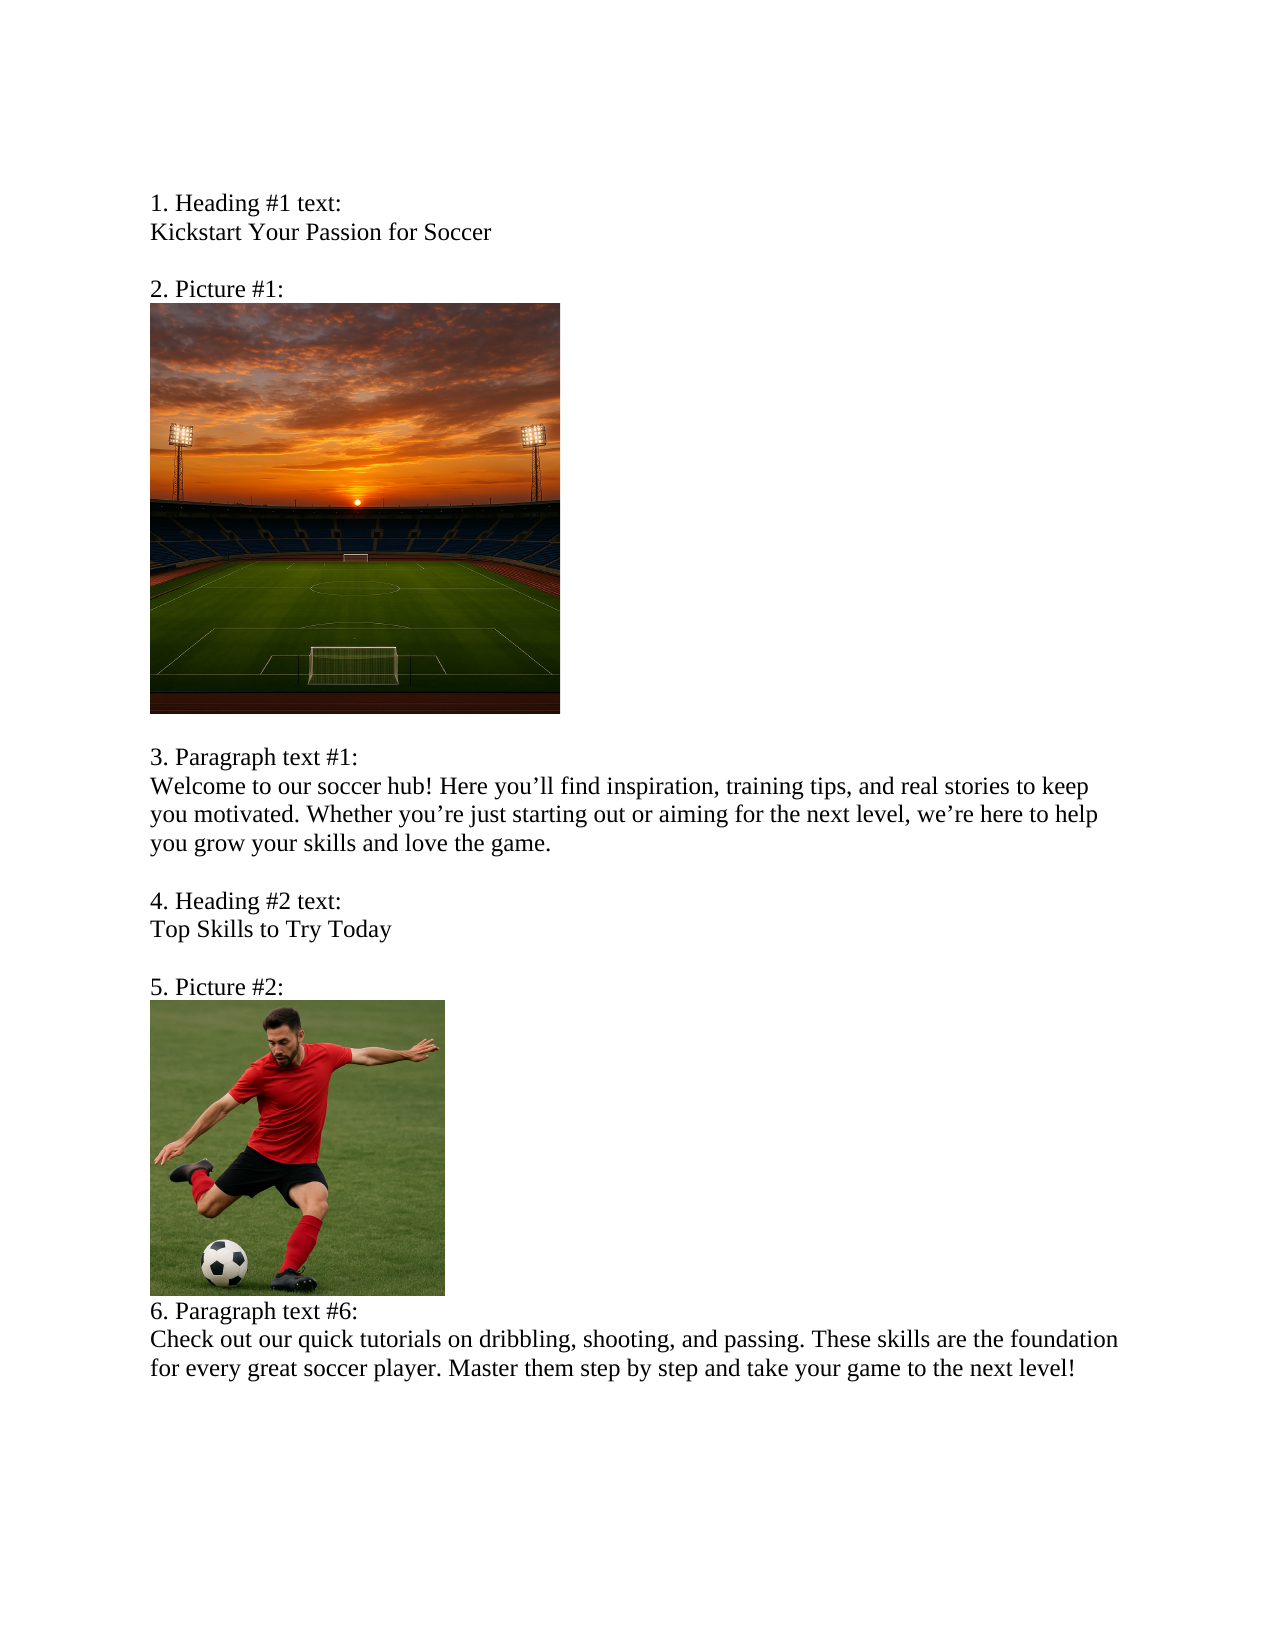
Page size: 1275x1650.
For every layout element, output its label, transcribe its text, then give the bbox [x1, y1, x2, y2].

text 1. Heading #1 text: [150, 188, 1125, 217]
picture [150, 303, 561, 714]
picture [150, 1000, 445, 1296]
text 2. Picture #1: [150, 274, 1125, 303]
text Kickstart Your Passion for Soccer [150, 217, 1125, 246]
text 4. Heading #2 text: [150, 886, 1125, 914]
text 6. Paragraph text #6: [150, 1296, 1125, 1324]
text 3. Paragraph text #1: [150, 742, 1125, 771]
text Welcome to our soccer hub! Here you’ll find inspiration, training tips, and real stories to keep you motivated. Whether you’re just starting out or aiming for the next level, we’re here to help you grow your skills and love the game. [150, 771, 1125, 857]
text Top Skills to Try Today [150, 914, 1125, 943]
text 5. Picture #2: [150, 972, 1125, 1001]
text Check out our quick tutorials on dribbling, shooting, and passing. These skills are the foundation for every great soccer player. Master them step by step and take your game to the next level! [150, 1324, 1125, 1382]
